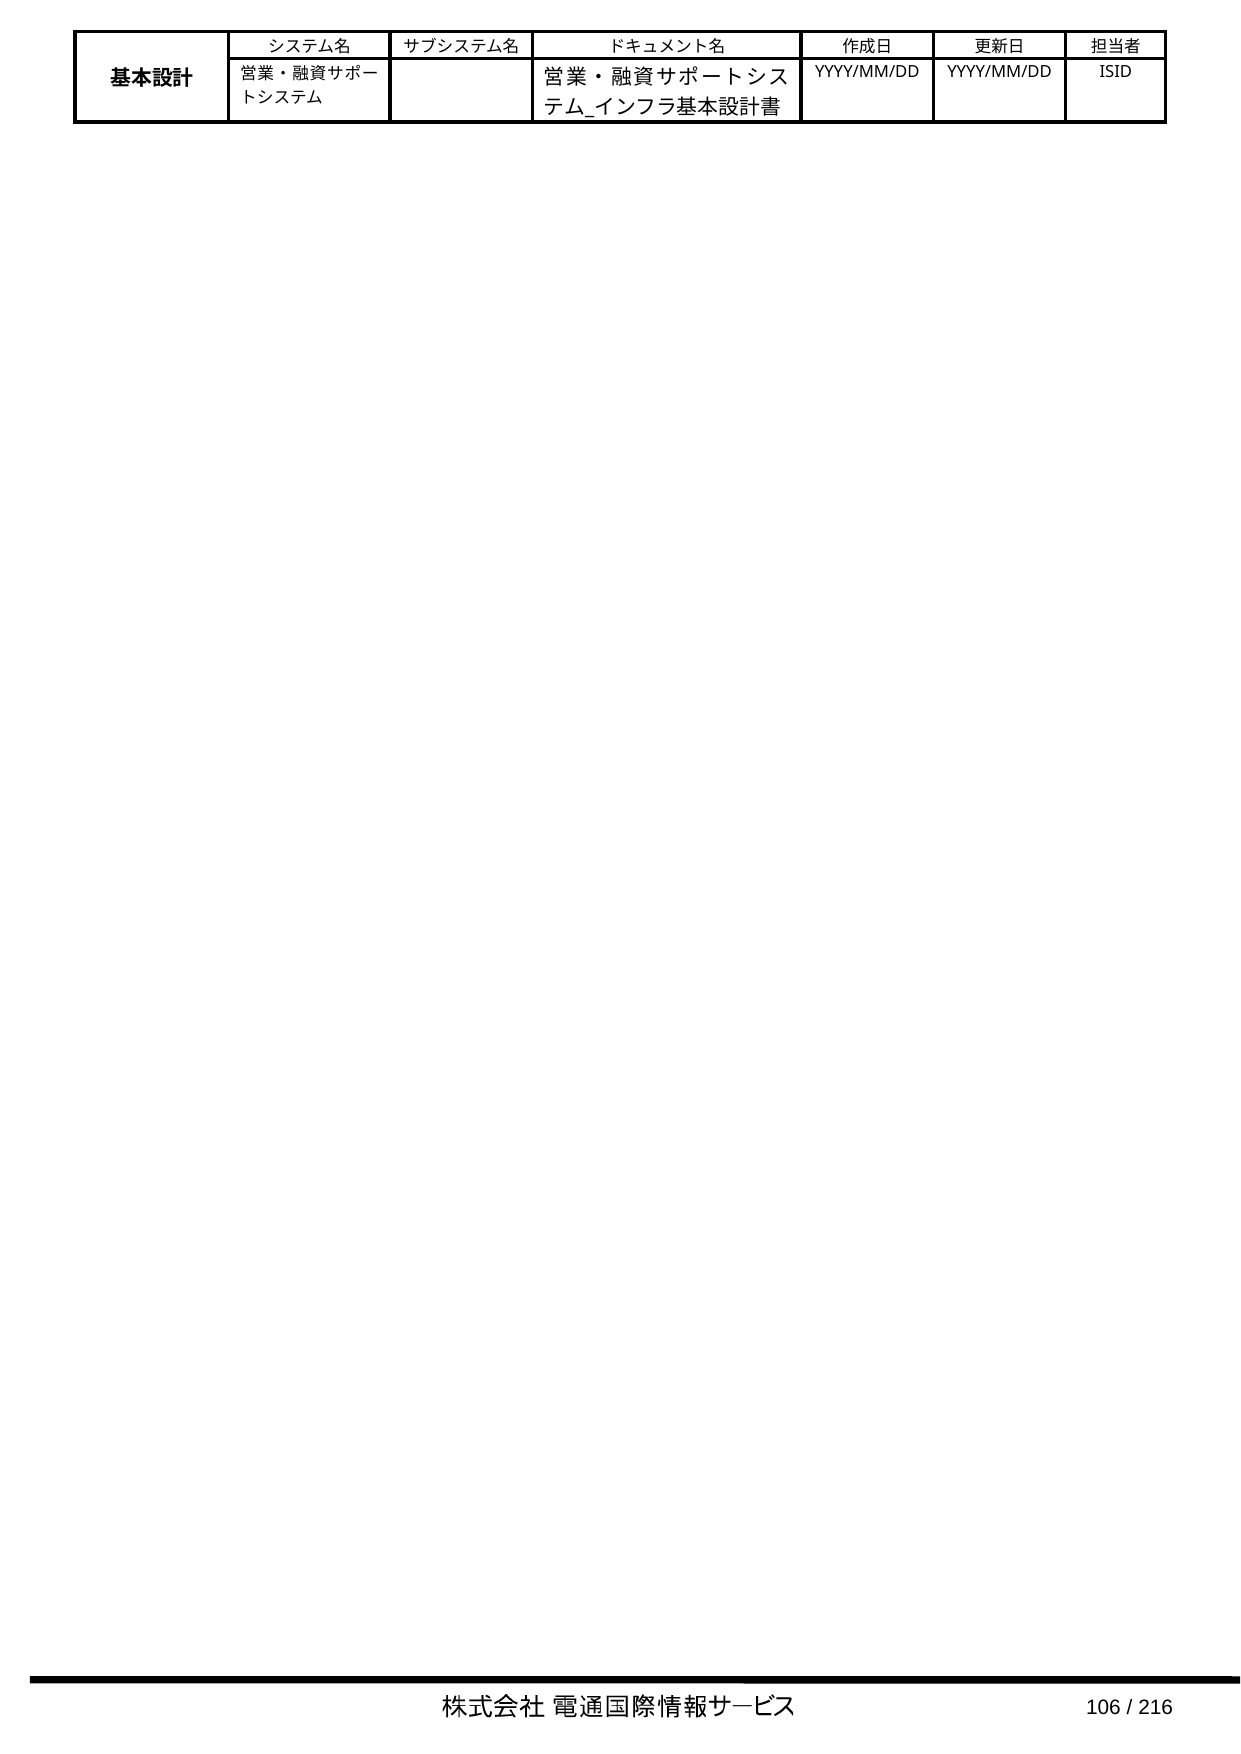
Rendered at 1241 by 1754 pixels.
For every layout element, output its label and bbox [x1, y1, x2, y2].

picture [442, 1694, 794, 1718]
